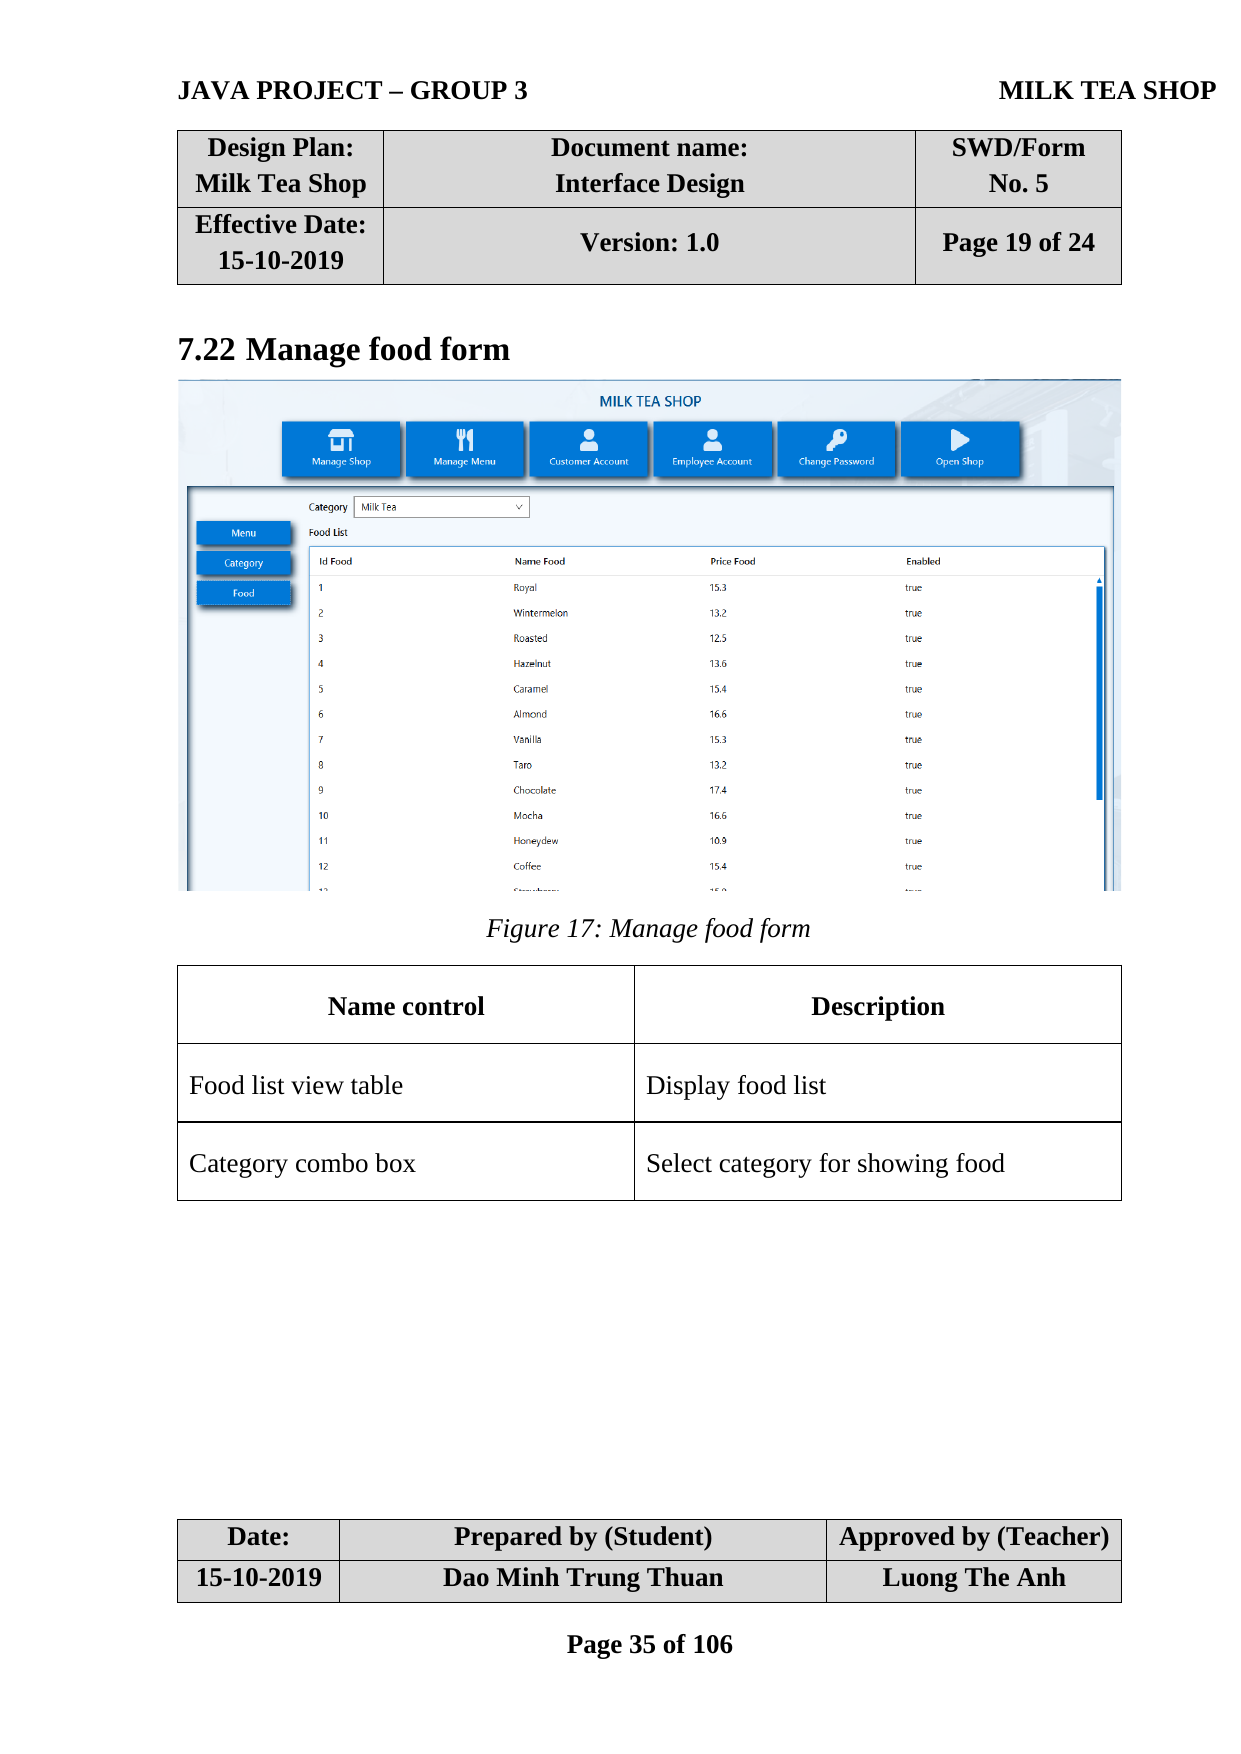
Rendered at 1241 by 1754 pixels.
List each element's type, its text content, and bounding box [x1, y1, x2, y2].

table_cell Category combo box [178, 1123, 634, 1200]
table_cell Food list view table [178, 1044, 634, 1121]
table_header Name control [178, 966, 634, 1043]
picture [178, 379, 1122, 891]
subtitle Manage food form [177, 329, 1122, 367]
text Figure 17: Manage food form [177, 912, 1122, 943]
table_cell Display food list [635, 1044, 1121, 1121]
table_header Description [635, 966, 1121, 1043]
table_cell Select category for showing food [635, 1123, 1121, 1200]
